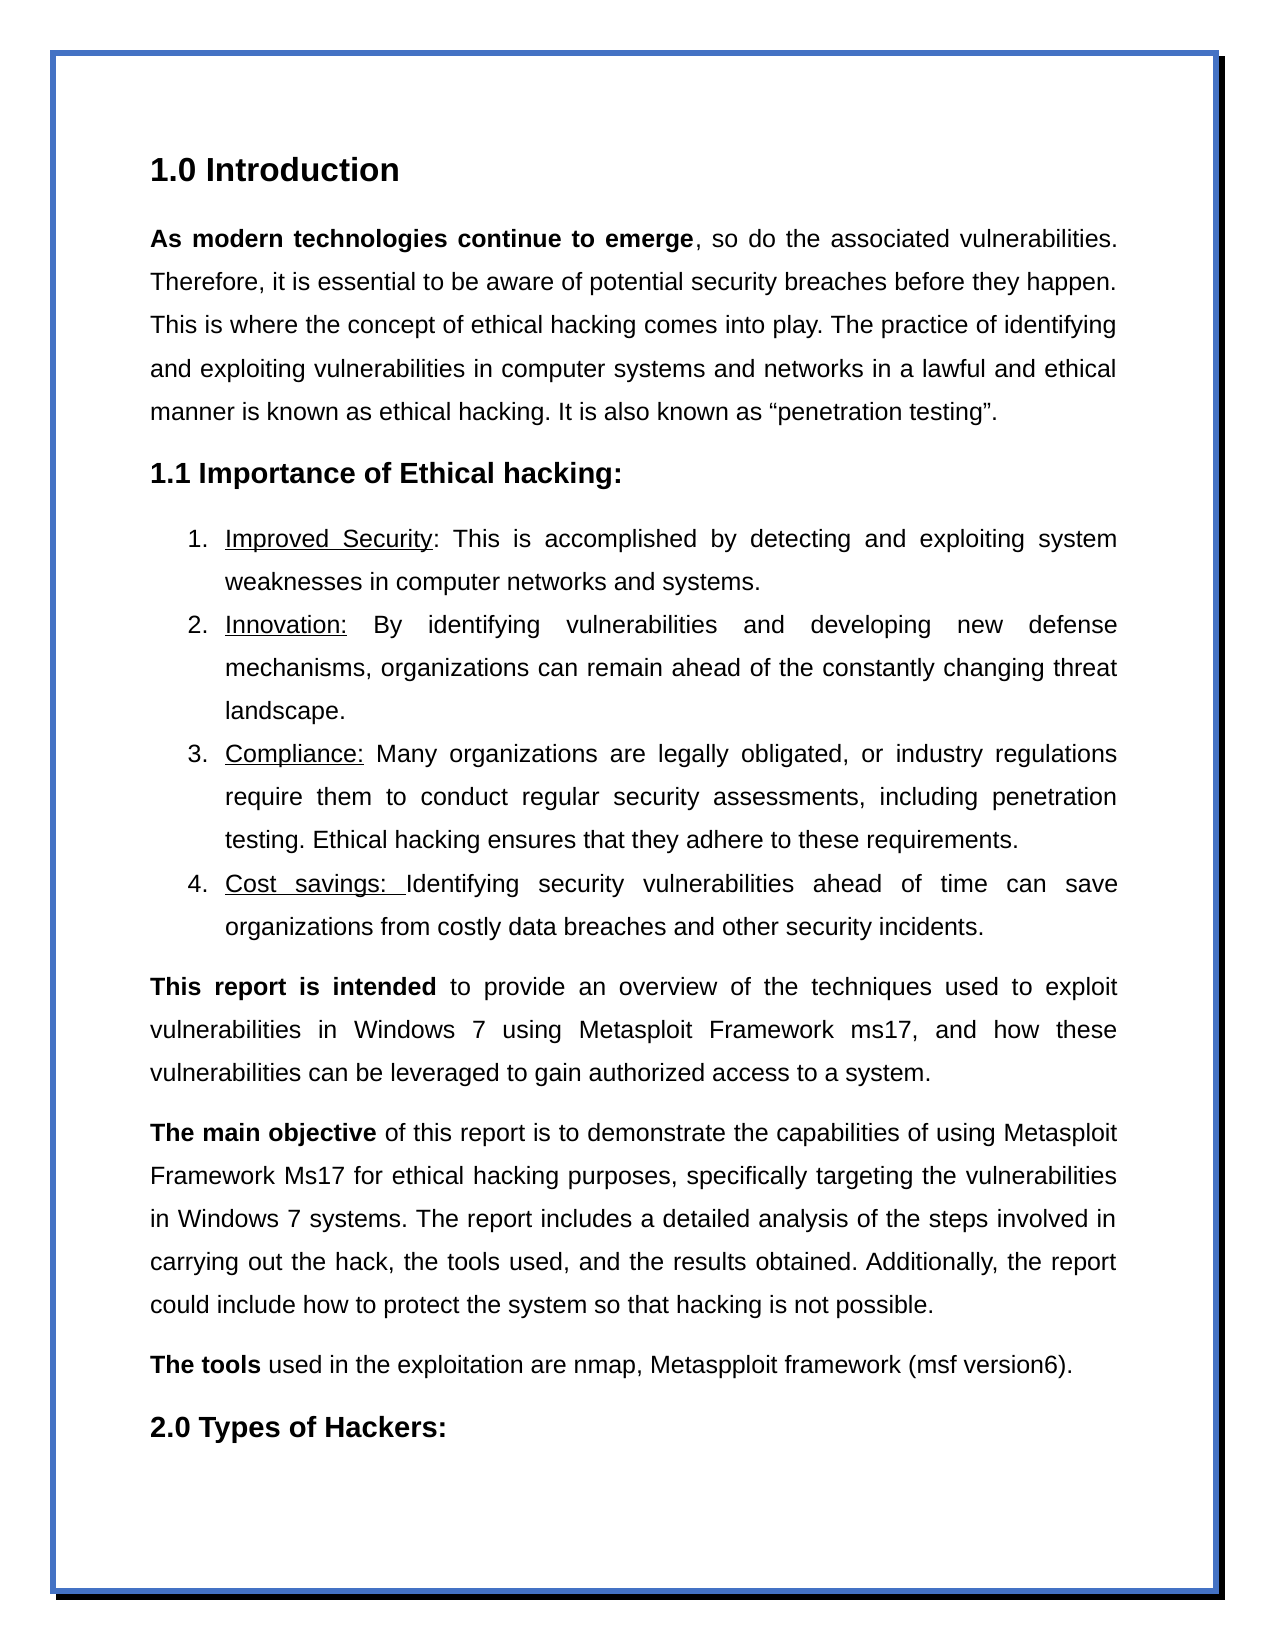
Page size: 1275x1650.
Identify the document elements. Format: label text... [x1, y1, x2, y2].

list Compliance: Many organizations are legally obligated, or industry regulations require them to conduct regular security assessments, including penetration testing. Ethical hacking ensures that they adhere to these requirements. [187, 739, 1119, 854]
text 1.1 Importance of Ethical hacking: [150, 457, 1119, 490]
list Cost savings: Identifying security vulnerabilities ahead of time can save organizations from costly data breaches and other security incidents. [187, 868, 1119, 940]
text 1.0 Introduction [150, 150, 1119, 188]
text The main objective of this report is to demonstrate the capabilities of using Metasploit Framework Ms17 for ethical hacking purposes, specifically targeting the vulnerabilities in Windows 7 systems. The report includes a detailed analysis of the steps involved in carrying out the hack, the tools used, and the results obtained. Additionally, the report could include how to protect the system so that hacking is not possible. [150, 1117, 1119, 1319]
text This report is intended to provide an overview of the techniques used to exploit vulnerabilities in Windows 7 using Metasploit Framework ms17, and how these vulnerabilities can be leveraged to gain authorized access to a system. [150, 971, 1119, 1086]
text 2.0 Types of Hackers: [150, 1409, 1119, 1443]
text As modern technologies continue to emerge, so do the associated vulnerabilities. Therefore, it is essential to be aware of potential security breaches before they happen. This is where the concept of ethical hacking comes into play. The practice of identifying and exploiting vulnerabilities in computer systems and networks in a lawful and ethical manner is known as ethical hacking. It is also known as “penetration testing”. [150, 224, 1119, 426]
list Improved Security: This is accomplished by detecting and exploiting system weaknesses in computer networks and systems. [187, 523, 1119, 595]
text The tools used in the exploitation are nmap, Metaspploit framework (msf version6). [150, 1350, 1119, 1378]
list Innovation: By identifying vulnerabilities and developing new defense mechanisms, organizations can remain ahead of the constantly changing threat landscape. [187, 610, 1119, 725]
